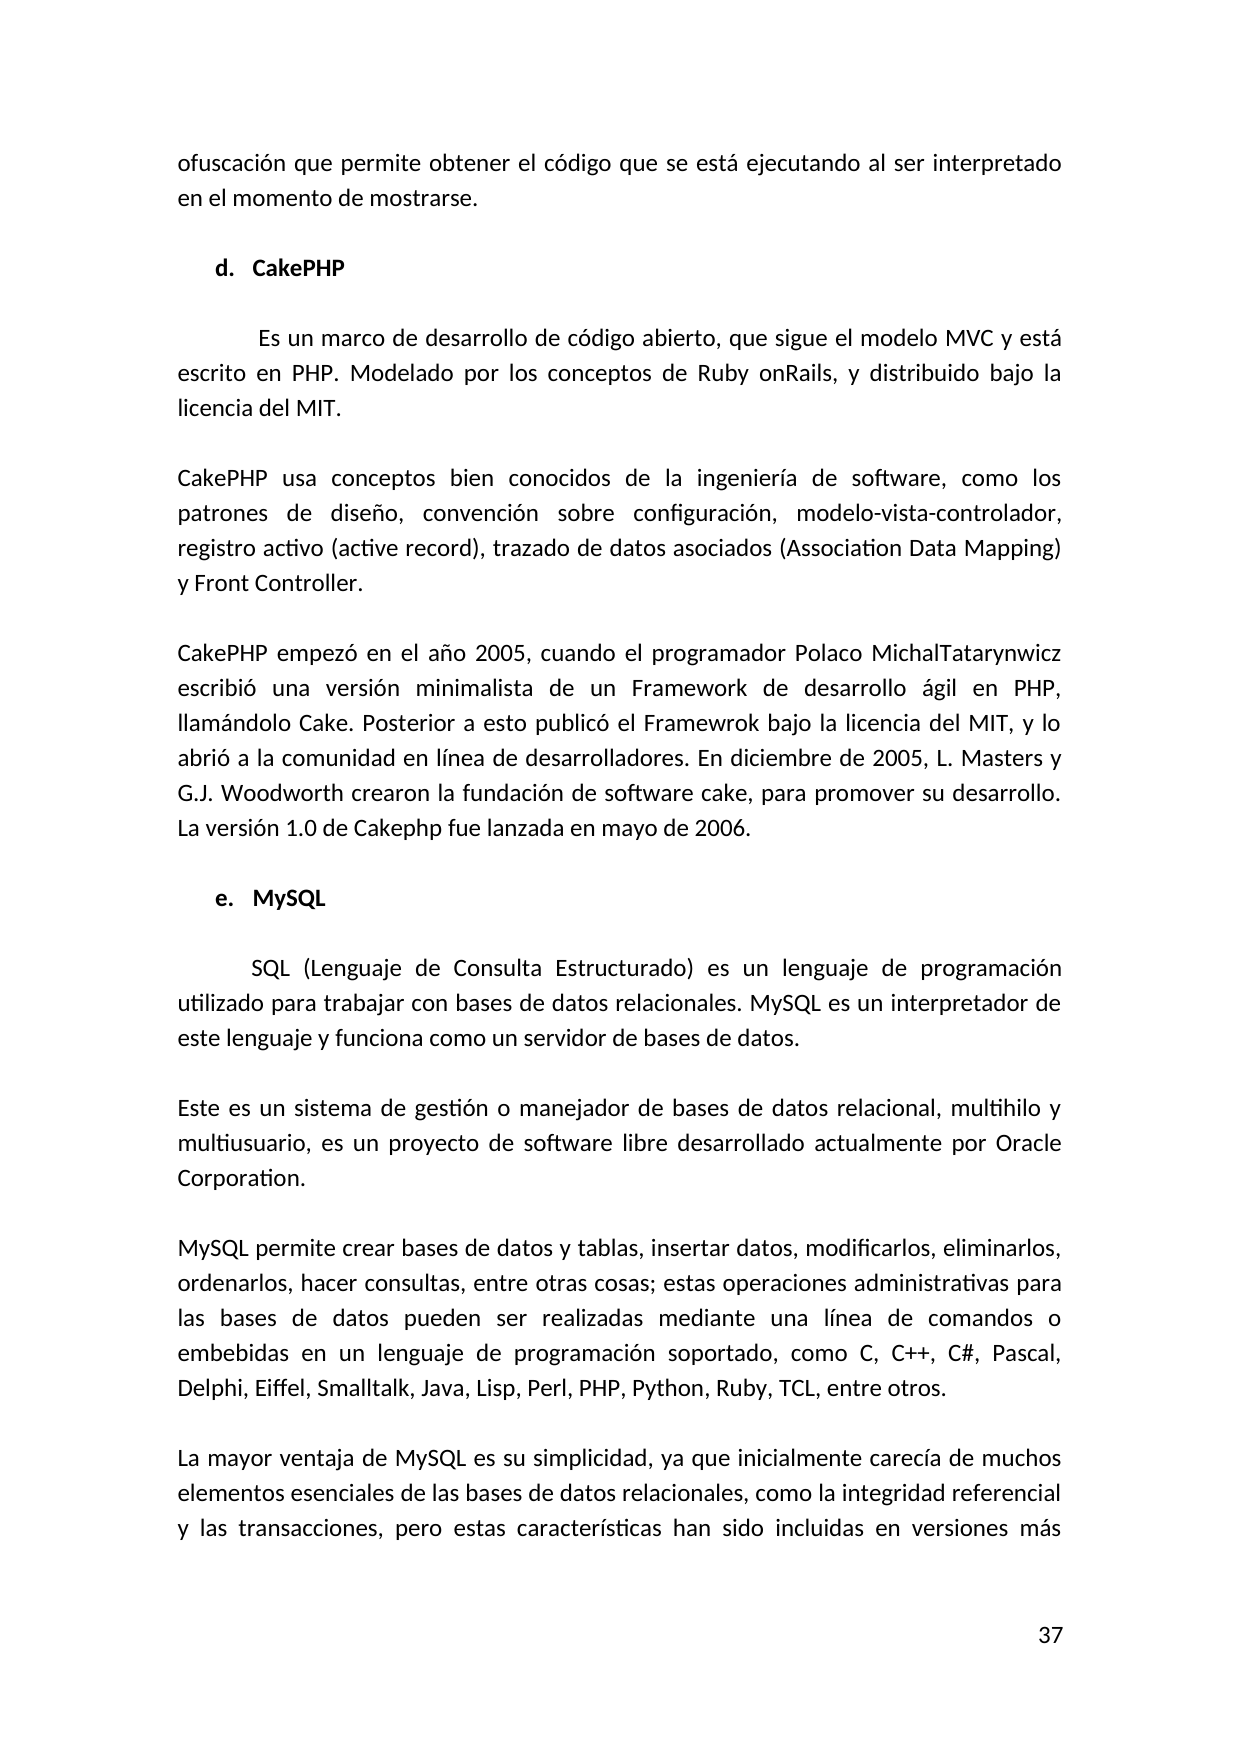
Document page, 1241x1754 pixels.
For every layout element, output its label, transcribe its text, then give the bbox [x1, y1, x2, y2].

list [177, 148, 1063, 213]
text Es un marco de desarrollo de código abierto, que sigue el modelo MVC y está escrito en PHP. Modelado por los conceptos de Ruby onRails, y distribuido bajo la licencia del MIT. [177, 323, 1063, 423]
text CakePHP usa conceptos bien conocidos de la ingeniería de software, como los patrones de diseño, convención sobre configuración, modelo-vista-controlador, registro activo (active record), trazado de datos asociados (Association Data Mapping) y Front Controller. [177, 463, 1063, 598]
list MySQL permite crear bases de datos y tablas, insertar datos, modificarlos, eliminarlos, ordenarlos, hacer consultas, entre otras cosas; estas operaciones administrativas para las bases de datos pueden ser realizadas mediante una línea de comandos o embebidas en un lenguaje de programación soportado, como C, C++, C#, Pascal, Delphi, Eiffel, Smalltalk, Java, Lisp, Perl, PHP, Python, Ruby, TCL, entre otros. [177, 1233, 1063, 1403]
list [177, 1443, 1063, 1543]
list CakePHP [215, 253, 1063, 283]
list MySQL [215, 883, 1063, 913]
text CakePHP empezó en el año 2005, cuando el programador Polaco MichalTatarynwicz escribió una versión minimalista de un Framework de desarrollo ágil en PHP, llamándolo Cake. Posterior a esto publicó el Framewrok bajo la licencia del MIT, y lo abrió a la comunidad en línea de desarrolladores. En diciembre de 2005, L. Masters y G.J. Woodworth crearon la fundación de software cake, para promover su desarrollo. La versión 1.0 de Cakephp fue lanzada en mayo de 2006. [177, 638, 1063, 843]
list SQL (Lenguaje de Consulta Estructurado) es un lenguaje de programación utilizado para trabajar con bases de datos relacionales. MySQL es un interpretador de este lenguaje y funciona como un servidor de bases de datos. [177, 953, 1063, 1053]
list Este es un sistema de gestión o manejador de bases de datos relacional, multihilo y multiusuario, es un proyecto de software libre desarrollado actualmente por Oracle Corporation. [177, 1093, 1063, 1193]
